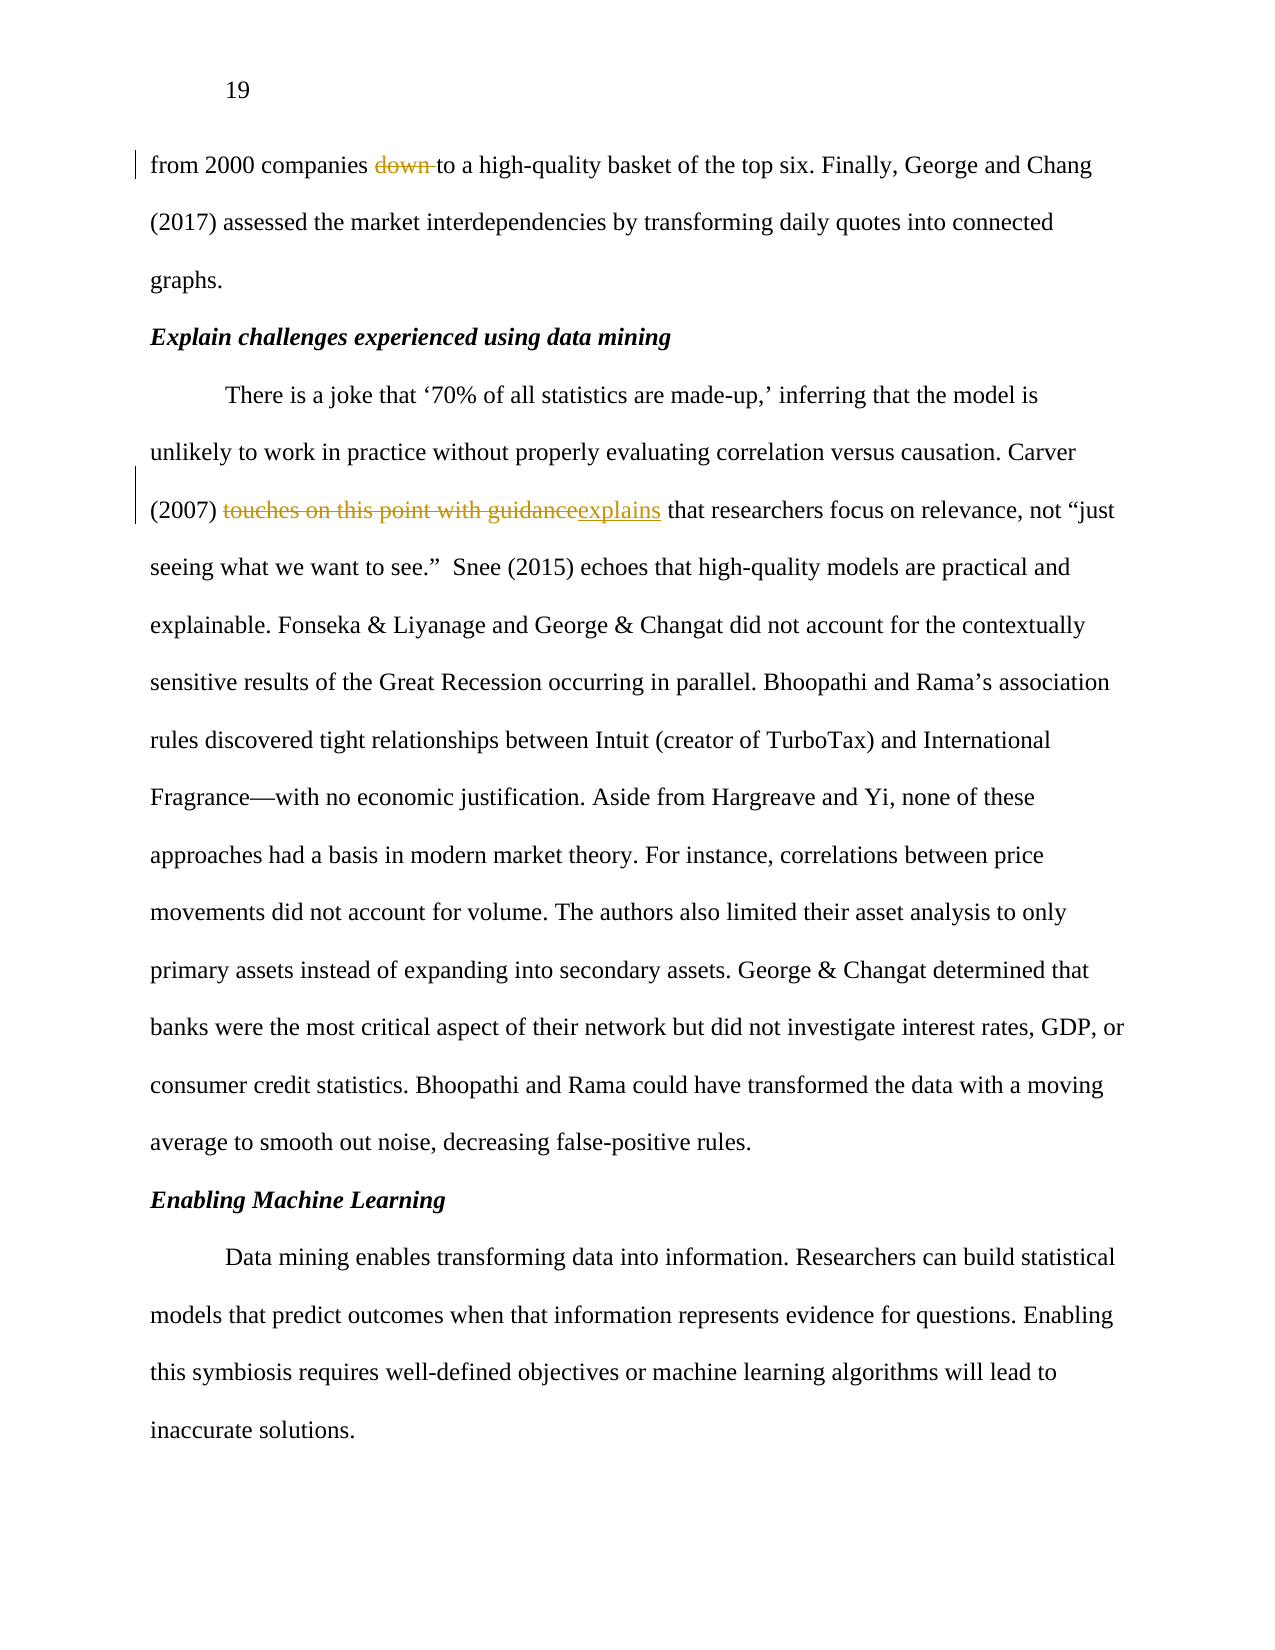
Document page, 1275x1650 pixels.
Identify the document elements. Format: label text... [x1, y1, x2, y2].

text There is a joke that ‘70% of all statistics are made-up,’ inferring that the model is unlikely to work in practice without properly evaluating correlation versus causation. Carver (2007) that researchers focus on relevance, not “just seeing what we want to see.” Snee (2015) echoes that high-quality models are practical and explainable. Fonseka & Liyanage and George & Changat did not account for the contextually sensitive results of the Great Recession occurring in parallel. Bhoopathi and Rama’s association rules discovered tight relationships between Intuit (creator of TurboTax) and International Fragrance—with no economic justification. Aside from Hargreave and Yi, none of these approaches had a basis in modern market theory. For instance, correlations between price movements did not account for volume. The authors also limited their asset analysis to only primary assets instead of expanding into secondary assets. George & Changat determined that banks were the most critical aspect of their network but did not investigate interest rates, GDP, or consumer credit statistics. Bhoopathi and Rama could have transformed the data with a moving average to smooth out noise, decreasing false-positive rules. [150, 380, 1125, 1156]
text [150, 150, 1125, 294]
subtitle Explain challenges experienced using data mining [150, 322, 1125, 351]
subtitle Enabling Machine Learning [150, 1185, 1125, 1214]
text Data mining enables transforming data into information. Researchers can build statistical models that predict outcomes when that information represents evidence for questions. Enabling this symbiosis requires well-defined objectives or machine learning algorithms will lead to inaccurate solutions. [150, 1242, 1125, 1444]
